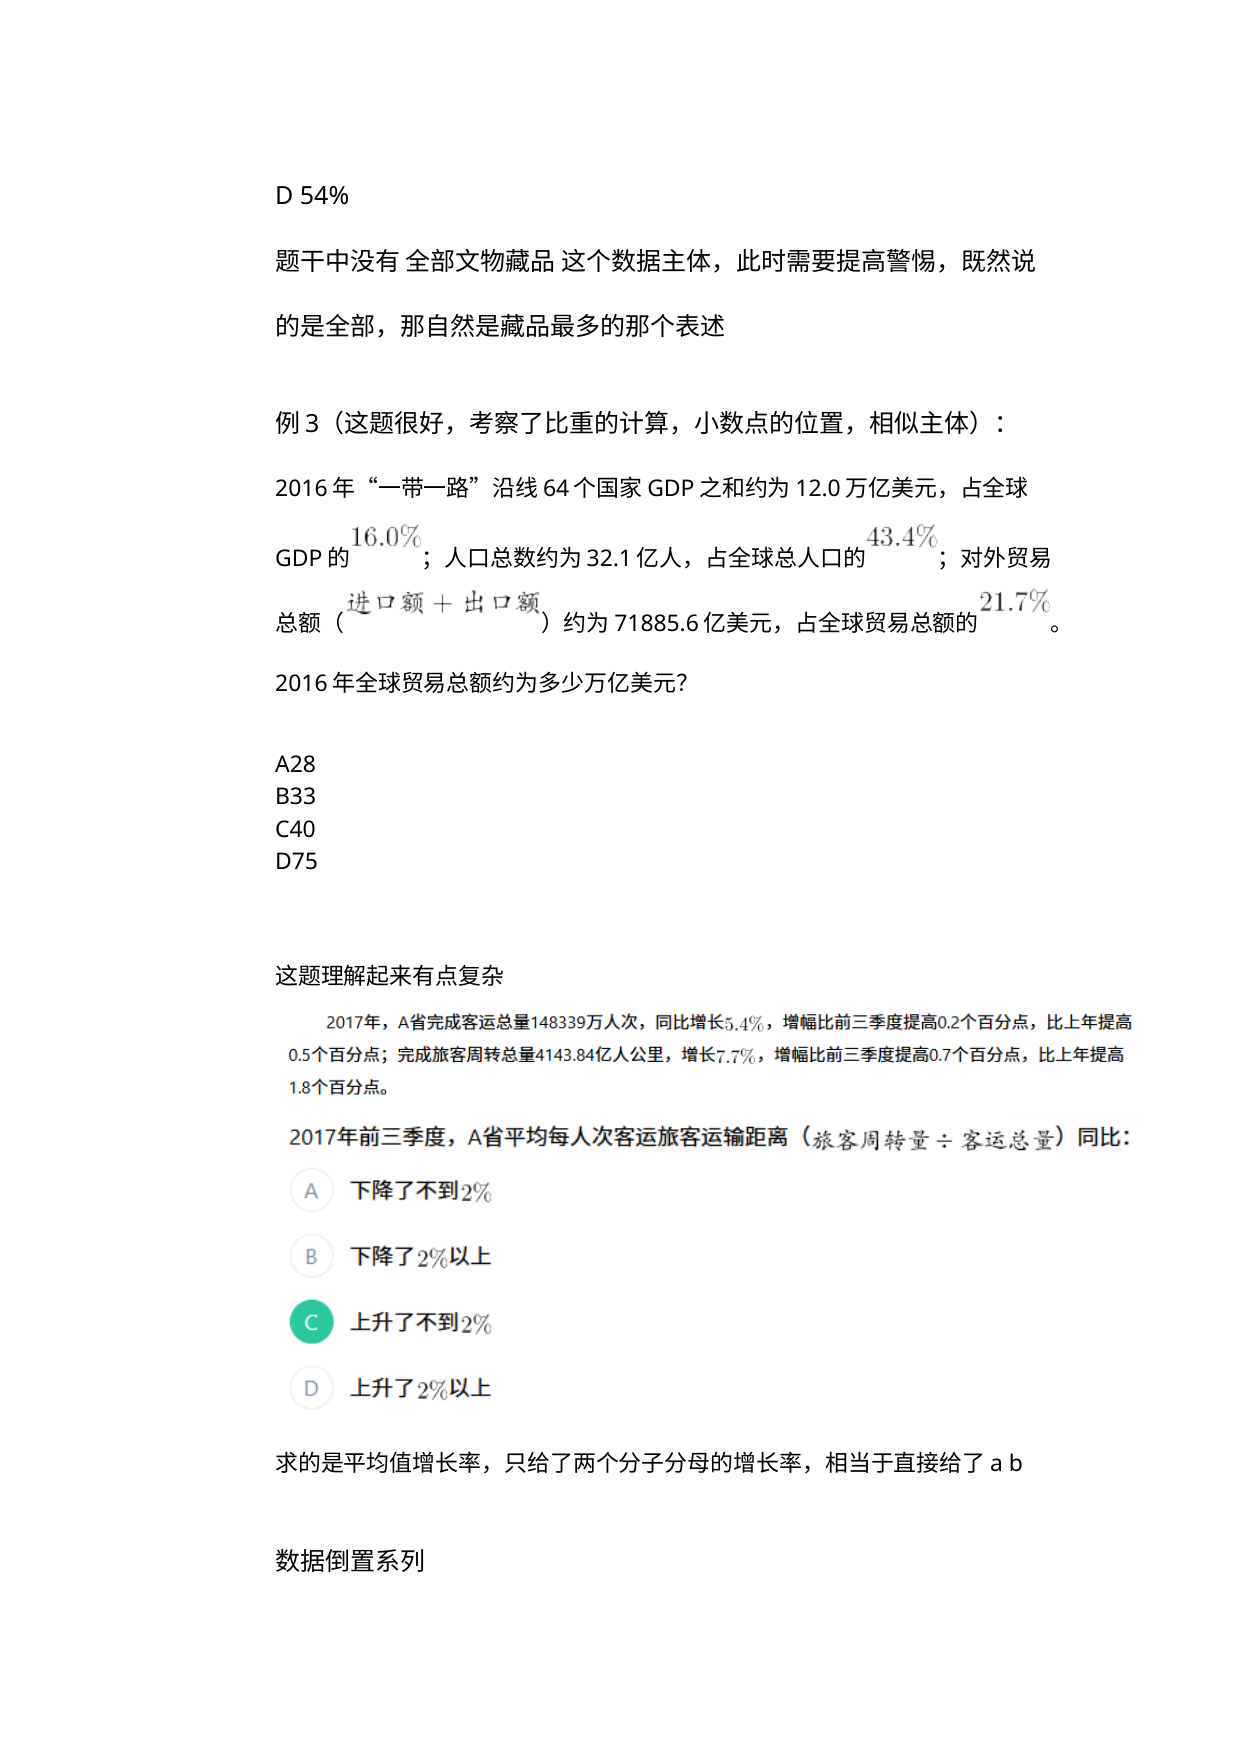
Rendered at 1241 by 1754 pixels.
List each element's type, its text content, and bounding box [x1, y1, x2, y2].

list D75 [275, 844, 1053, 877]
list 题干中没有 全部文物藏品 这个数据主体，此时需要提高警惕，既然说的是全部，那自然是藏品最多的那个表述 [275, 227, 1053, 357]
list 这题理解起来有点复杂 [275, 942, 1053, 1007]
list 2016年全球贸易总额约为多少万亿美元？ [275, 649, 1053, 714]
list B33 [275, 779, 1053, 812]
list A28 [275, 747, 1053, 779]
picture [978, 584, 1050, 621]
list D 54% [275, 162, 1053, 227]
picture [275, 1116, 1141, 1418]
picture [349, 519, 422, 556]
list 2016年“一带一路”沿线64个国家GDP之和约为12.0万亿美元，占全球GDP的；人口总数约为32.1亿人，占全球总人口的；对外贸易总额（）约为71885.6亿美元，占全球贸易总额的。 [275, 454, 1053, 649]
picture [275, 1011, 1141, 1100]
picture [865, 519, 938, 556]
picture [343, 584, 541, 621]
list 数据倒置系列 [275, 1527, 1053, 1592]
list 求的是平均值增长率，只给了两个分子分母的增长率，相当于直接给了a b [275, 1429, 1053, 1494]
list 例3（这题很好，考察了比重的计算，小数点的位置，相似主体）： [275, 389, 1053, 454]
list C40 [275, 812, 1053, 844]
